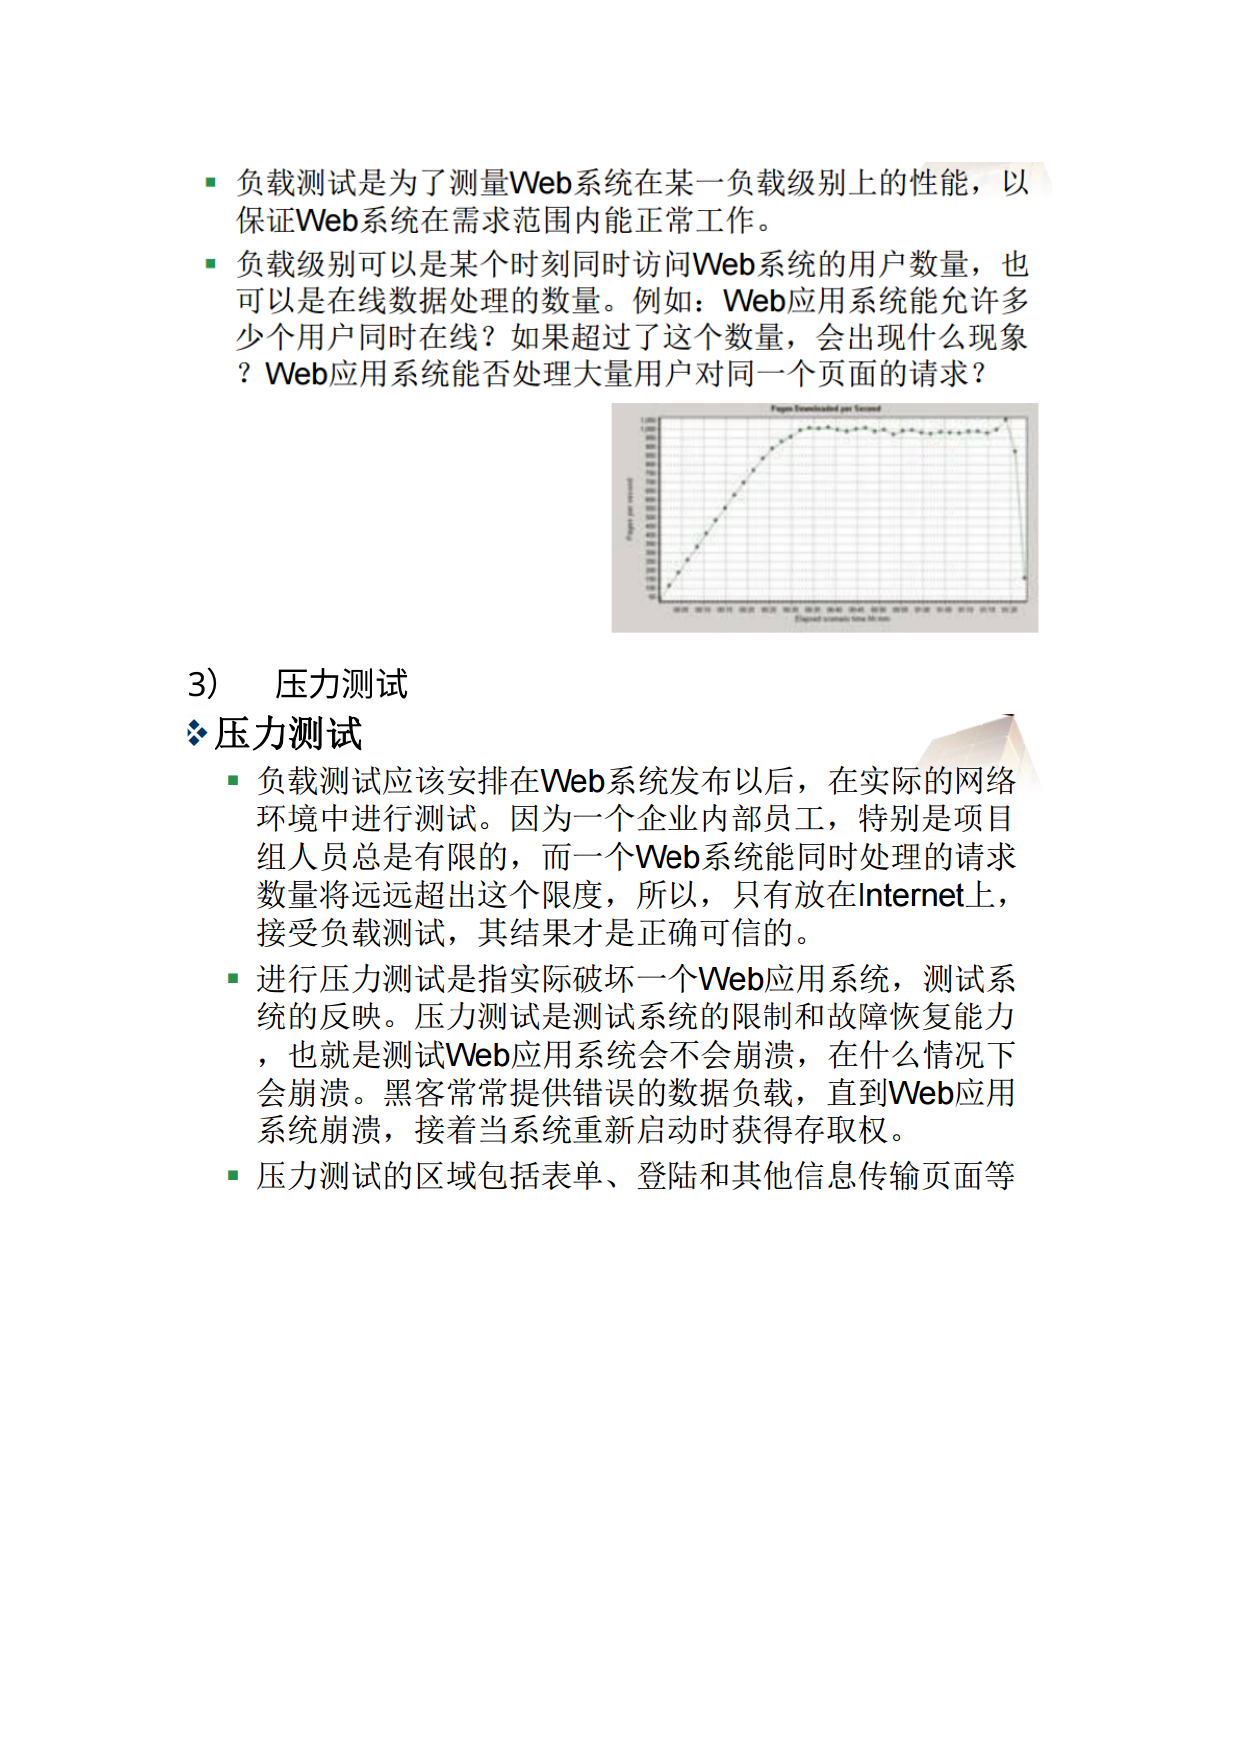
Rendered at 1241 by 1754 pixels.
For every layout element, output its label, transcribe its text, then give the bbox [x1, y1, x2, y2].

picture [187, 162, 1053, 641]
list 压力测试 [187, 649, 1053, 714]
picture [187, 714, 1053, 1206]
